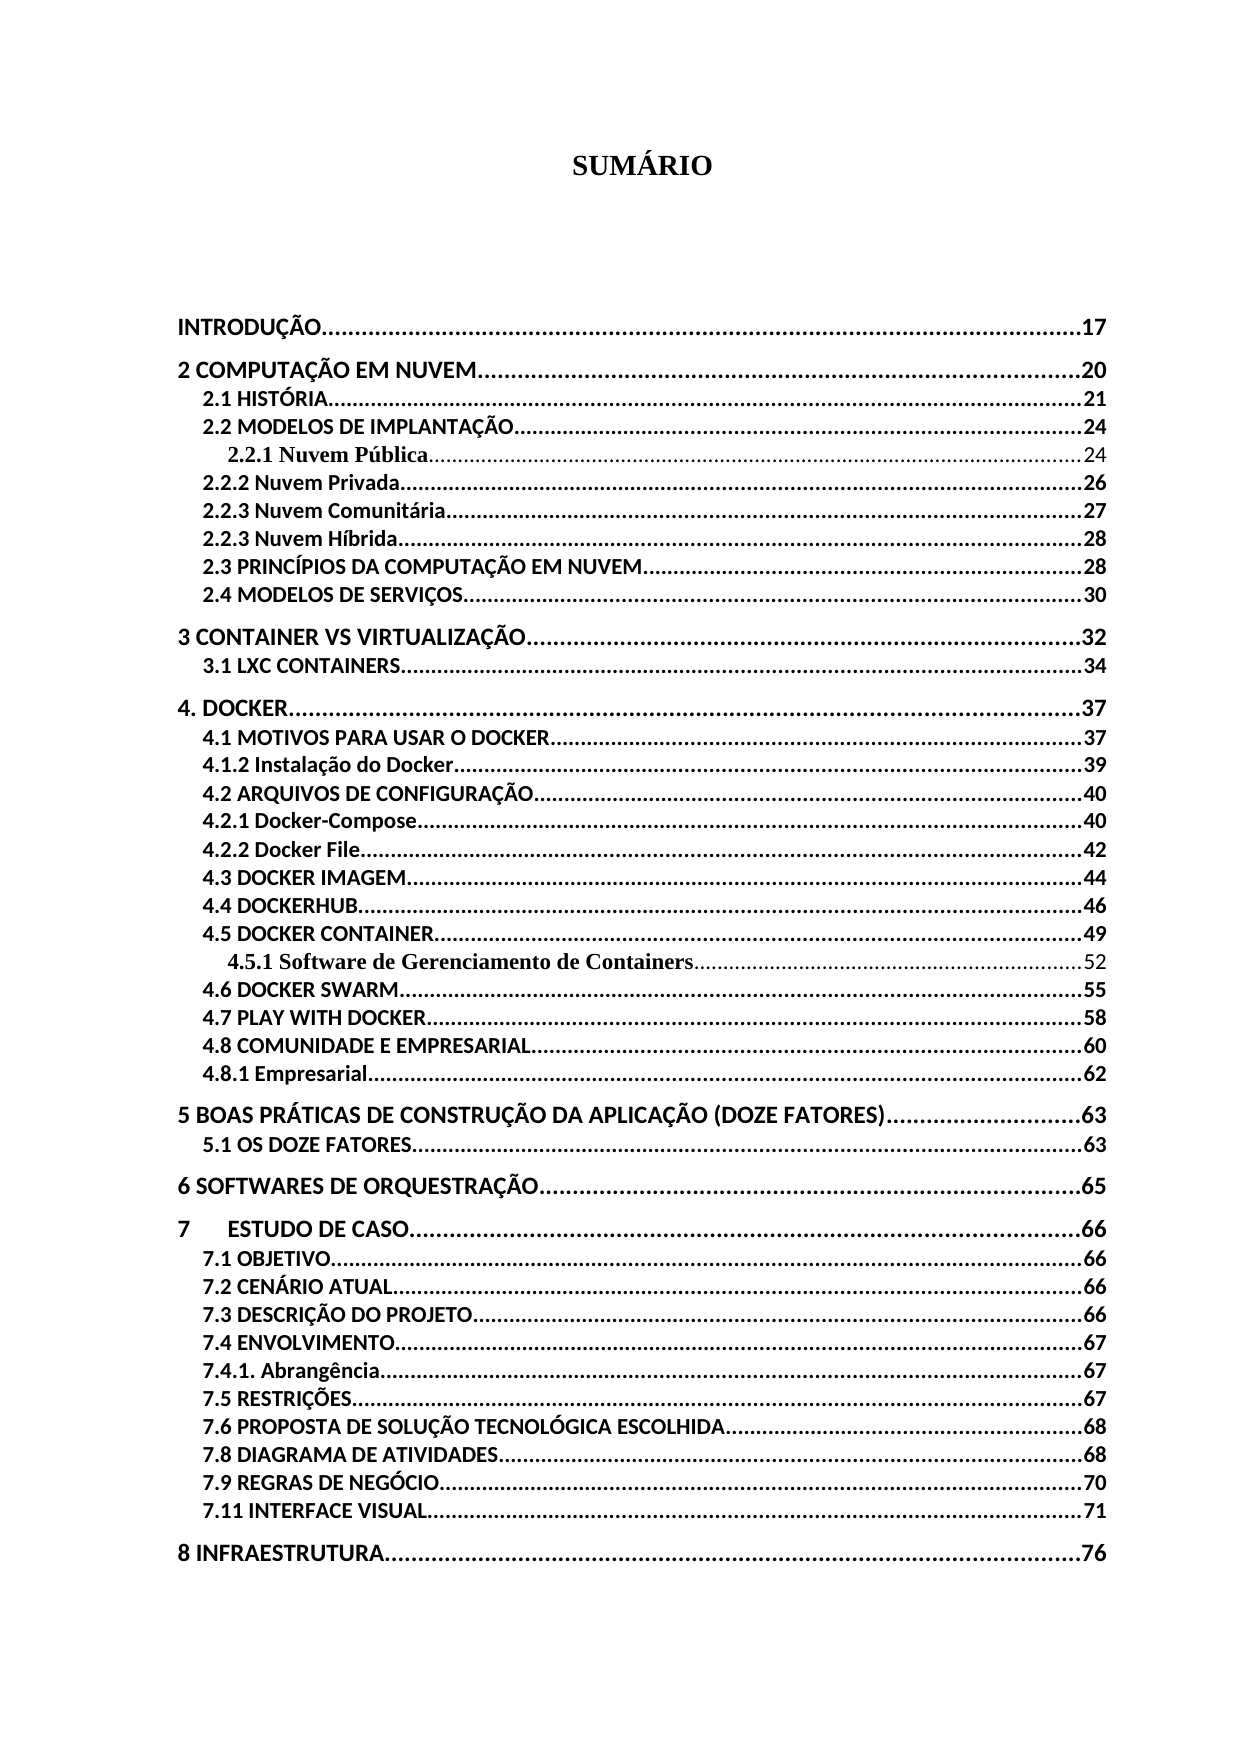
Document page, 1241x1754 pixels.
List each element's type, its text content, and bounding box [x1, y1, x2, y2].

text SUMÁRIO [177, 148, 1107, 181]
